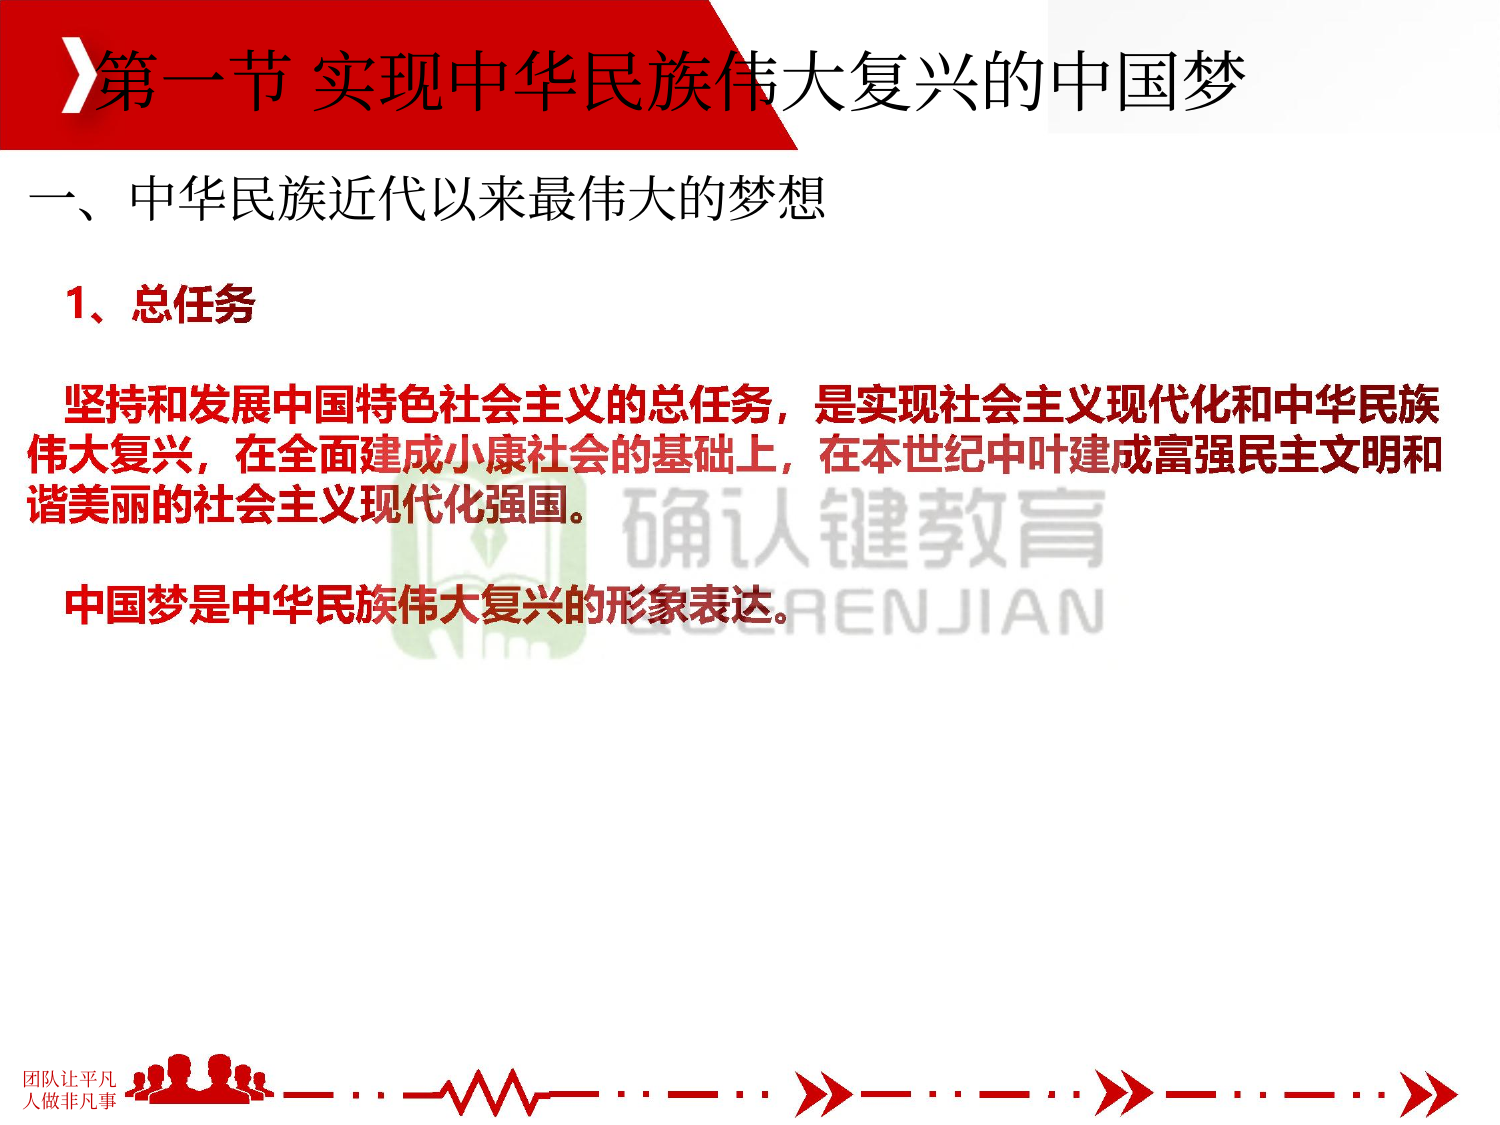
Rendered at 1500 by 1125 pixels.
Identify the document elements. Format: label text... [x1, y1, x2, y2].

text 团队让平凡 [23, 1071, 142, 1090]
text 一、中华民族近代以来最伟大的梦想 [27, 164, 852, 230]
text 人做非凡事 [23, 1094, 142, 1113]
picture [0, 0, 1500, 1125]
text 第一节 实现中华民族伟大复兴的中国梦 [93, 53, 1290, 120]
